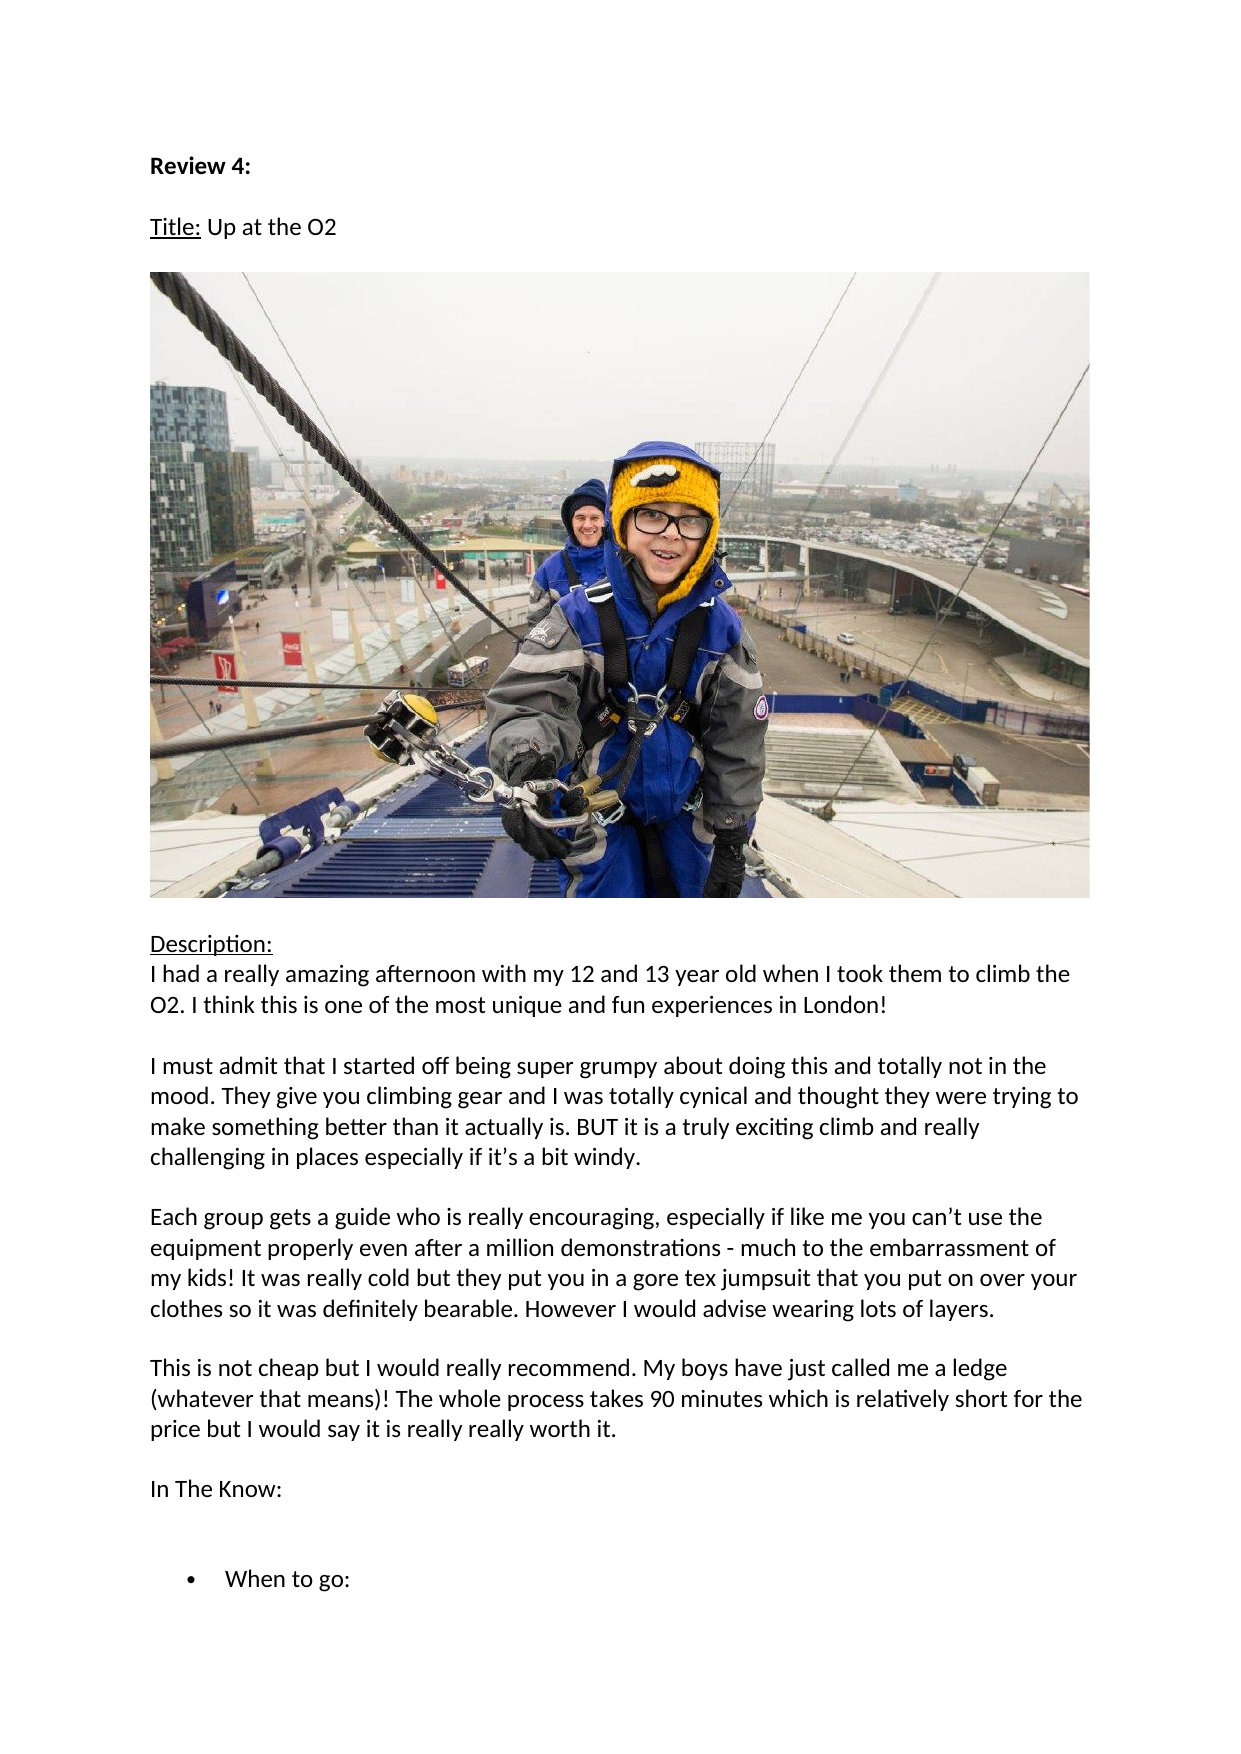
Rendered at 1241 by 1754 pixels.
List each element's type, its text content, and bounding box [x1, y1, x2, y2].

text Review 4: [150, 150, 1090, 181]
text Title: Up at the O2 [150, 211, 1090, 242]
text I must admit that I started off being super grumpy about doing this and totally not in the mood. They give you climbing gear and I was totally cynical and thought they were trying to make something better than it actually is. BUT it is a truly exciting climb and really challenging in places especially if it’s a bit windy. [150, 1050, 1090, 1172]
text This is not cheap but I would really recommend. My boys have just called me a ledge (whatever that means)! The whole process takes 90 minutes which is relatively short for the price but I would say it is really really worth it. [150, 1352, 1090, 1444]
text Each group gets a guide who is really encouraging, especially if like me you can’t use the equipment properly even after a million demonstrations - much to the embarrassment of my kids! It was really cold but they put you in a gore tex jumpsuit that you put on over your clothes so it was definitely bearable. However I would advise wearing lots of layers. [150, 1201, 1090, 1323]
text In The Know: [150, 1473, 1090, 1504]
list When to go: [187, 1563, 1090, 1594]
text Description: [150, 928, 1090, 958]
picture [150, 272, 1090, 898]
text I had a really amazing afternoon with my 12 and 13 year old when I took them to climb the O2. I think this is one of the most unique and fun experiences in London! [888, 958, 1090, 1019]
